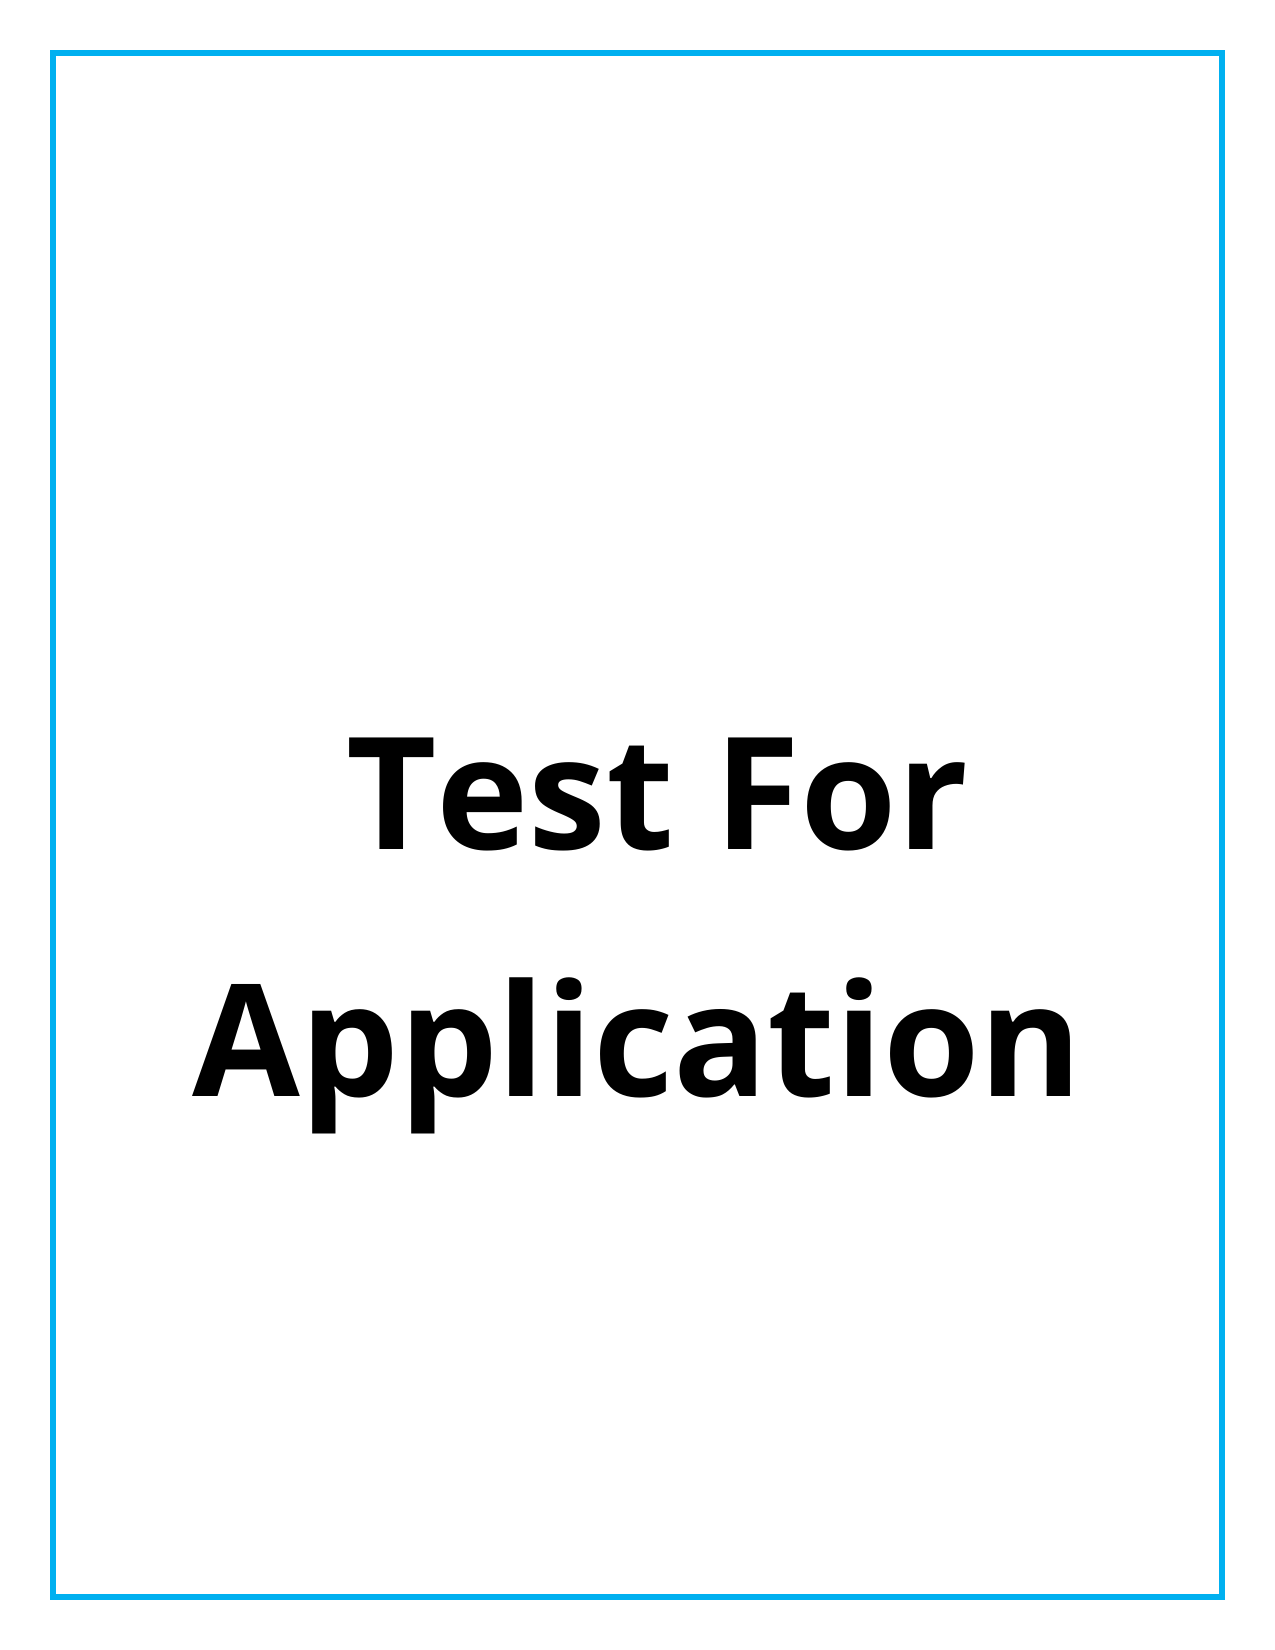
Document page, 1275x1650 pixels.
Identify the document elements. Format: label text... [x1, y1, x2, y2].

text Test For Application [150, 682, 1125, 1142]
